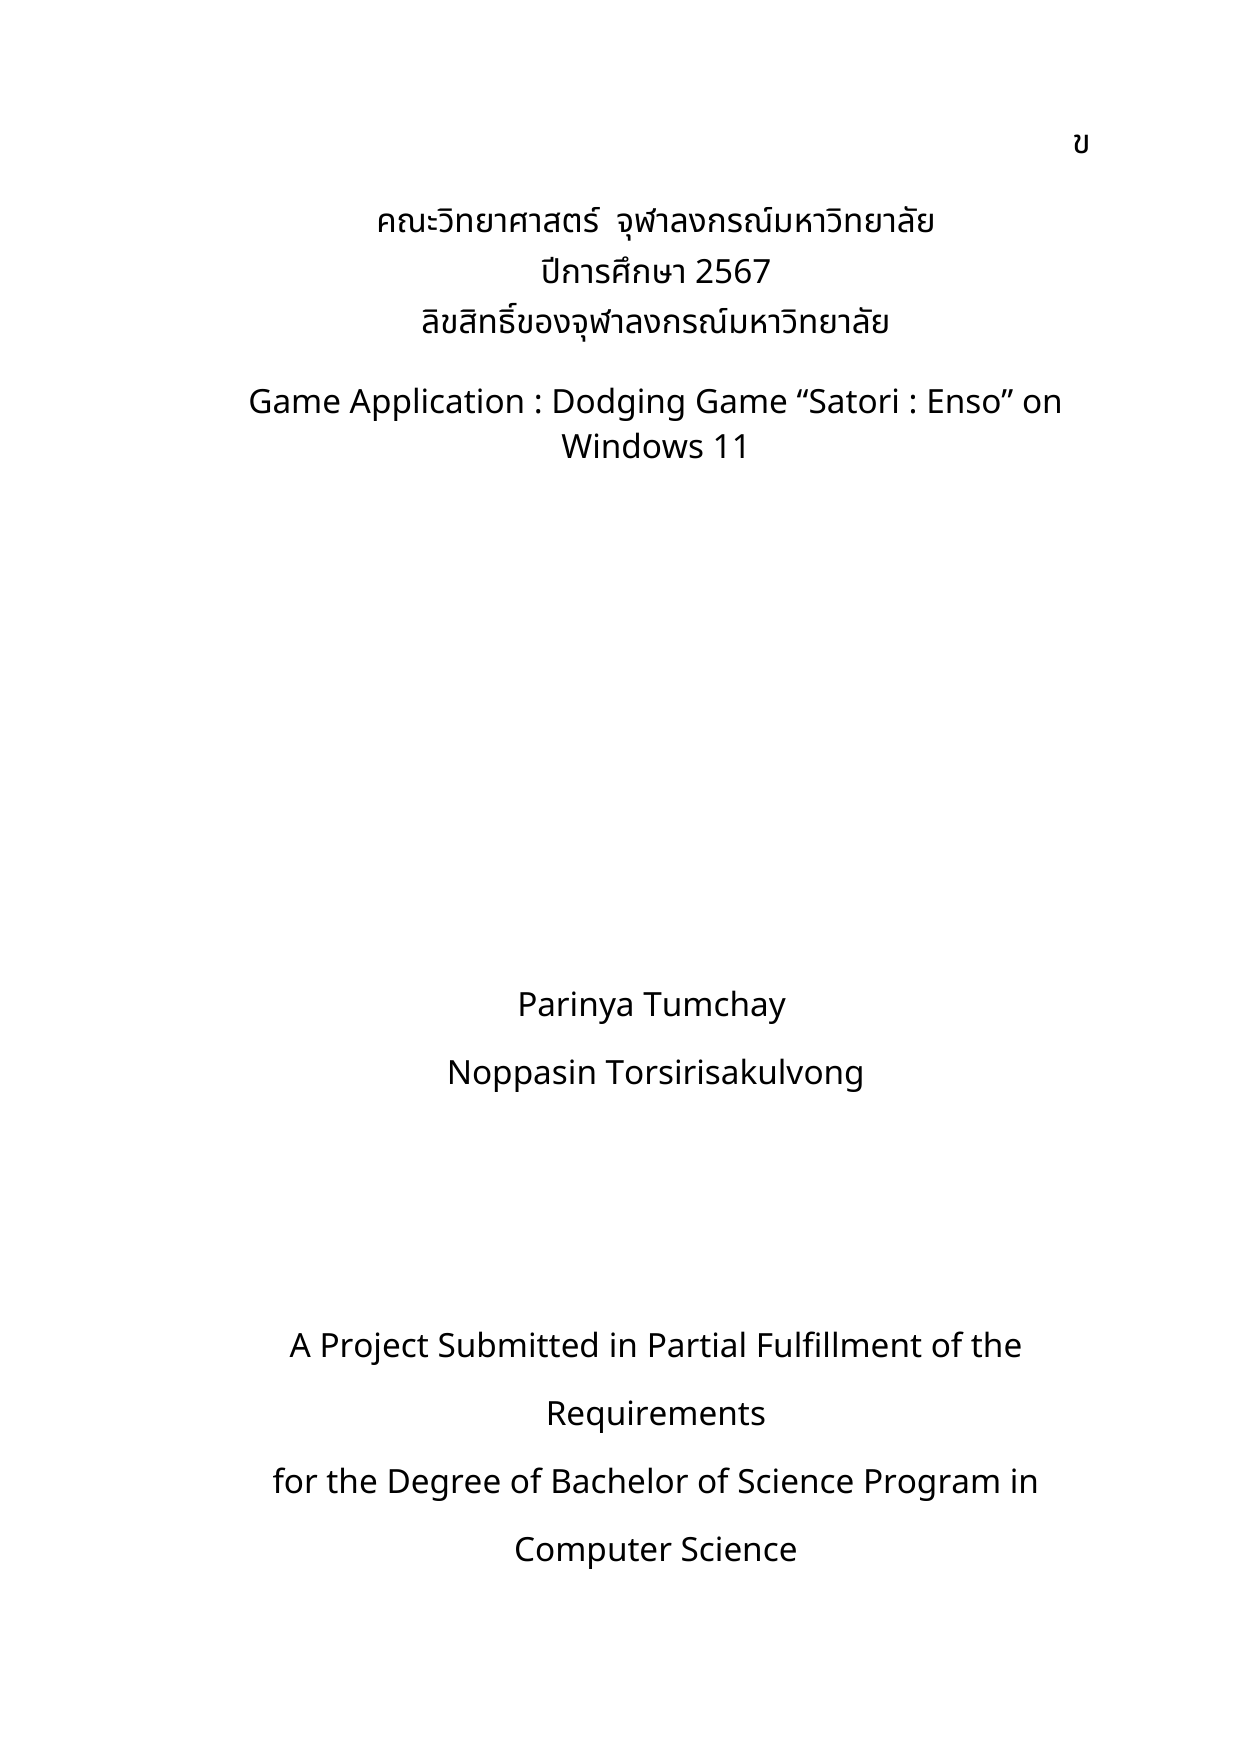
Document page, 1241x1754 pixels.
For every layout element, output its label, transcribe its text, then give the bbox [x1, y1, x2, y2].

text Parinya Tumchay Noppasin Torsirisakulvong [221, 981, 1090, 1094]
text คณะวิทยาศาสตร์ จุฬาลงกรณ์มหาวิทยาลัย [221, 197, 1090, 248]
text for the Degree of Bachelor of Science Program in Computer Science [221, 1458, 1090, 1571]
text ปีการศึกษา 2567 [221, 248, 1090, 298]
text ลิขสิทธิ์ของจุฬาลงกรณ์มหาวิทยาลัย [221, 298, 1090, 349]
text A Project Submitted in Partial Fulfillment of the Requirements [221, 1321, 1090, 1435]
text Game Application : Dodging Game “Satori : Enso” on Windows 11 [221, 378, 1090, 543]
